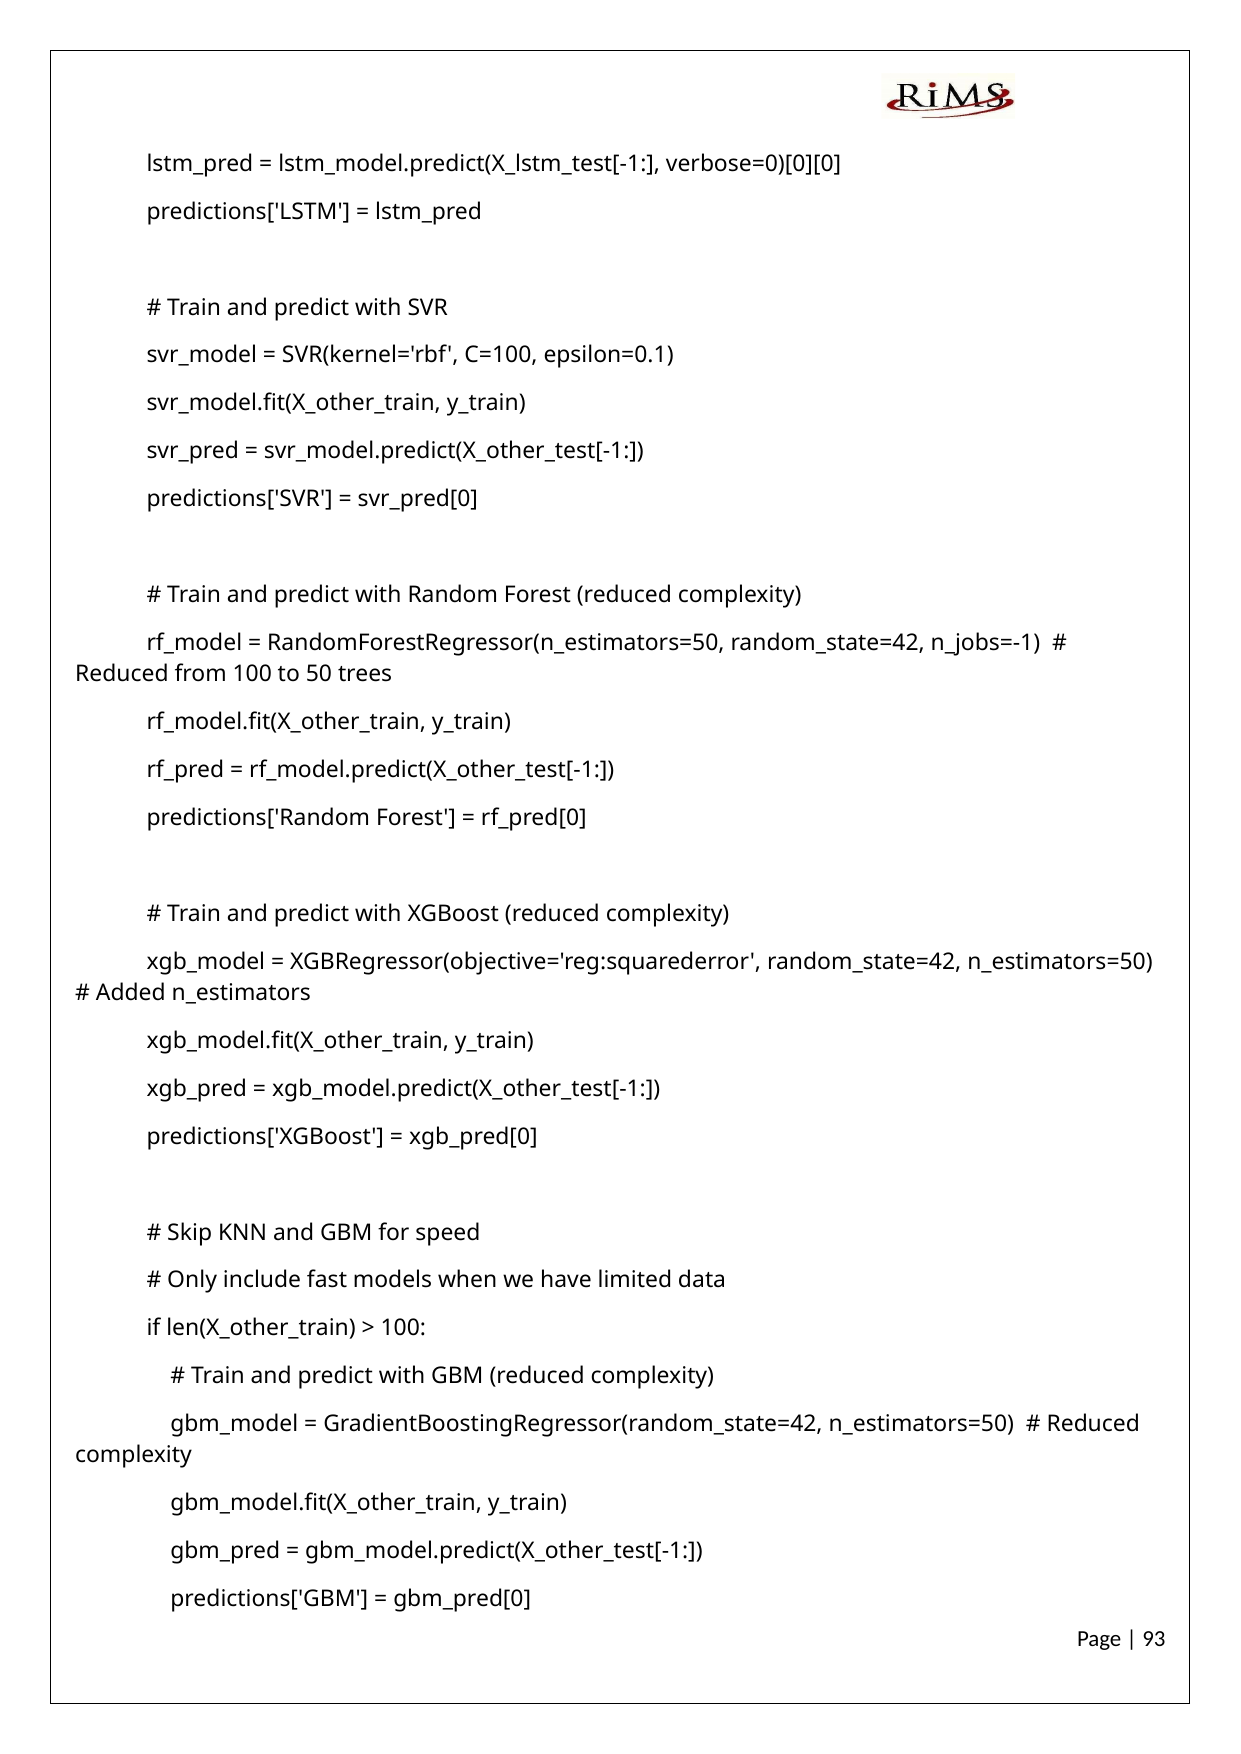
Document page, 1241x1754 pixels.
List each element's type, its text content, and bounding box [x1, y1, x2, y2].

text # Skip KNN and GBM for speed [75, 1216, 1165, 1247]
text if len(X_other_train) > 100: [75, 1311, 1165, 1343]
text lstm_pred = lstm_model.predict(X_lstm_test[-1:], verbose=0)[0][0] [75, 147, 1165, 178]
text predictions['GBM'] = gbm_pred[0] [75, 1582, 1165, 1613]
text predictions['SVR'] = svr_pred[0] [75, 482, 1165, 513]
text predictions['LSTM'] = lstm_pred [75, 195, 1165, 226]
text xgb_pred = xgb_model.predict(X_other_test[-1:]) [75, 1072, 1165, 1103]
text gbm_model.fit(X_other_train, y_train) [75, 1486, 1165, 1518]
text xgb_model = XGBRegressor(objective='reg:squarederror', random_state=42, n_estimators=50) # Added n_estimators [75, 945, 1165, 1007]
text predictions['XGBoost'] = xgb_pred[0] [75, 1120, 1165, 1151]
text # Train and predict with XGBoost (reduced complexity) [75, 897, 1165, 928]
text gbm_pred = gbm_model.predict(X_other_test[-1:]) [75, 1534, 1165, 1566]
text rf_model = RandomForestRegressor(n_estimators=50, random_state=42, n_jobs=-1) # Reduced from 100 to 50 trees [75, 626, 1165, 688]
text svr_model.fit(X_other_train, y_train) [75, 386, 1165, 418]
text # Train and predict with GBM (reduced complexity) [75, 1359, 1165, 1391]
text gbm_model = GradientBoostingRegressor(random_state=42, n_estimators=50) # Reduced complexity [75, 1407, 1165, 1470]
text predictions['Random Forest'] = rf_pred[0] [75, 801, 1165, 832]
text # Train and predict with Random Forest (reduced complexity) [75, 578, 1165, 609]
text # Only include fast models when we have limited data [75, 1263, 1165, 1295]
text rf_pred = rf_model.predict(X_other_test[-1:]) [75, 753, 1165, 784]
picture [881, 73, 1016, 119]
text rf_model.fit(X_other_train, y_train) [75, 705, 1165, 736]
text svr_model = SVR(kernel='rbf', C=100, epsilon=0.1) [75, 338, 1165, 370]
text svr_pred = svr_model.predict(X_other_test[-1:]) [75, 434, 1165, 466]
text xgb_model.fit(X_other_train, y_train) [75, 1024, 1165, 1055]
text # Train and predict with SVR [75, 291, 1165, 322]
